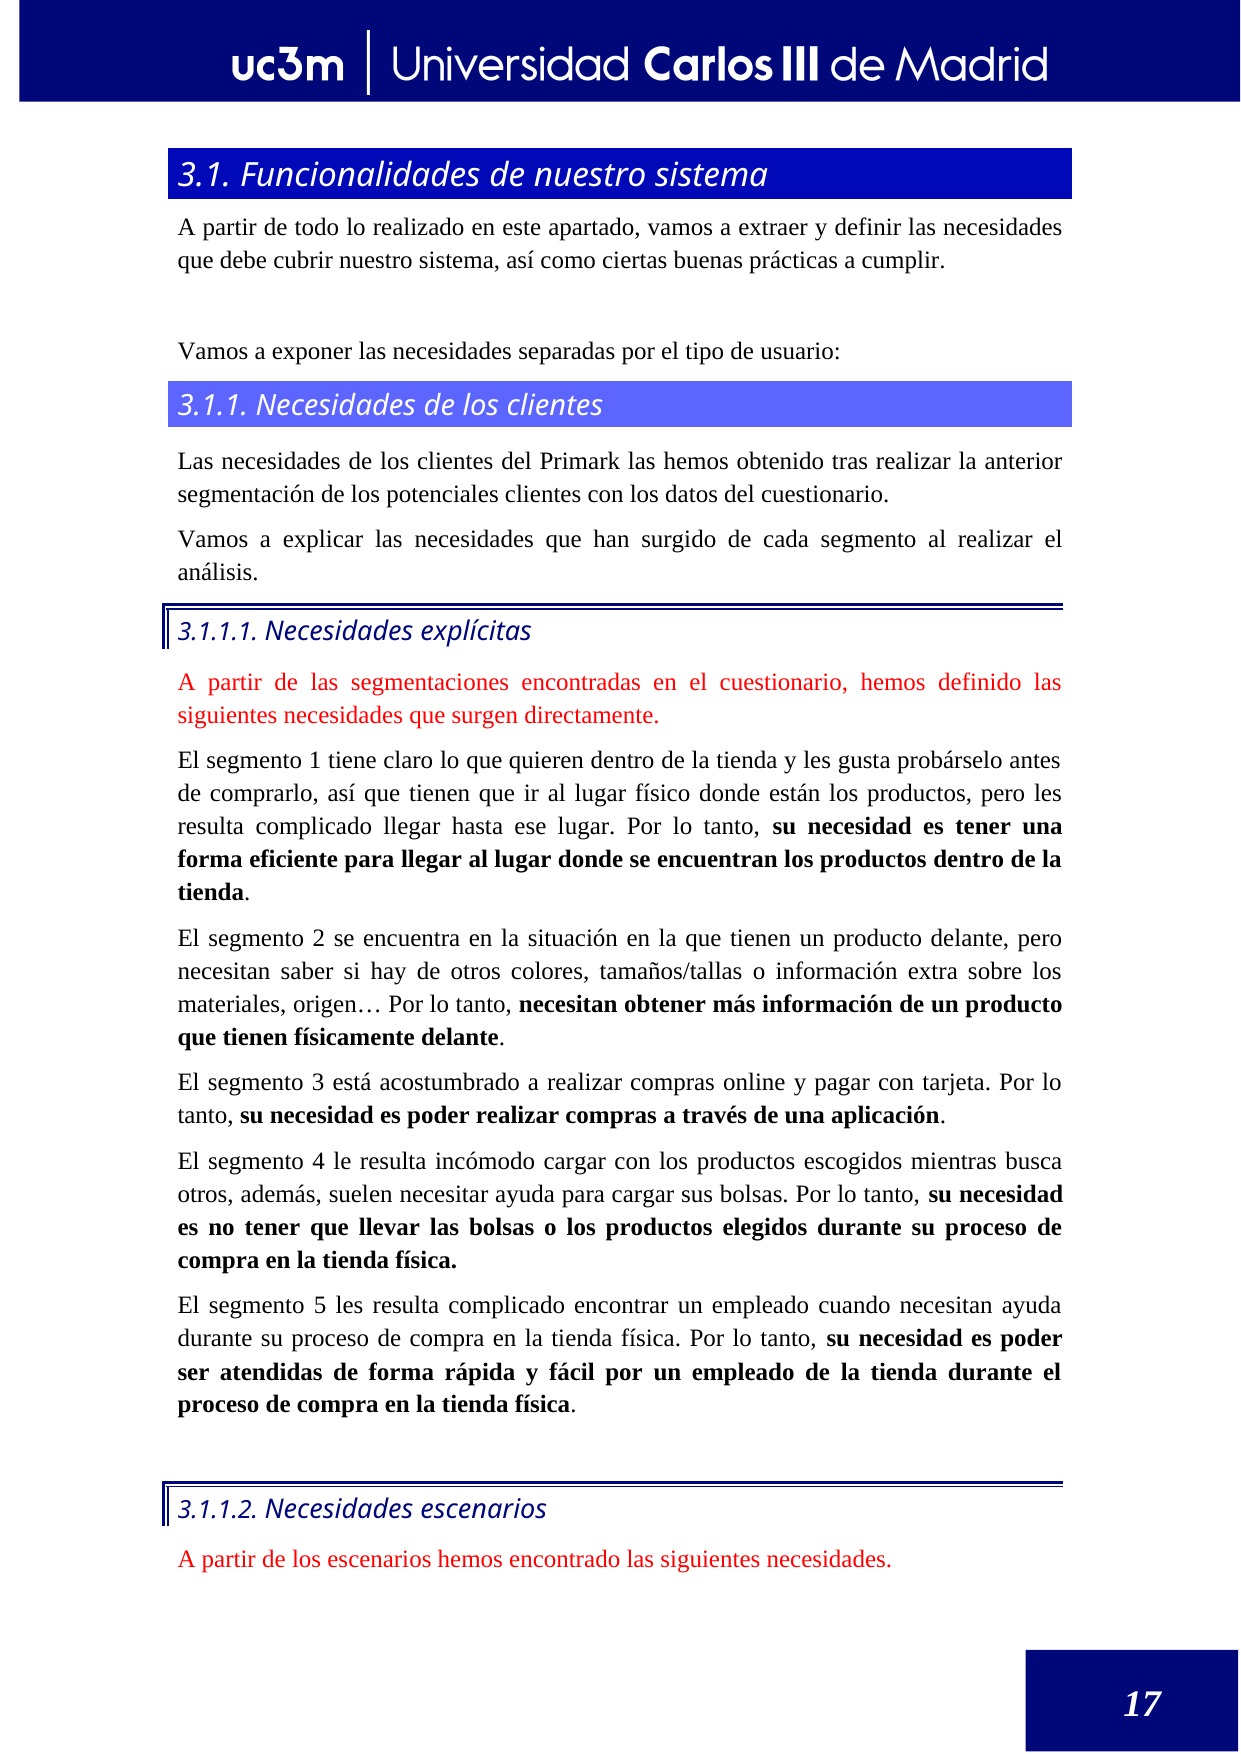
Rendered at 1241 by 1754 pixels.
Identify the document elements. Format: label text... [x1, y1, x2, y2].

subtitle Necesidades escenarios [169, 1487, 1063, 1526]
text A partir de las segmentaciones encontradas en el cuestionario, hemos definido las siguientes necesidades que surgen directamente. [177, 667, 1063, 728]
text El segmento 1 tiene claro lo que quieren dentro de la tienda y les gusta probárselo antes de comprarlo, así que tienen que ir al lugar físico donde están los productos, pero les resulta complicado llegar hasta ese lugar. Por lo tanto, su necesidad es tener una forma eficiente para llegar al lugar donde se encuentran los productos dentro de la tienda. [177, 745, 1063, 906]
text El segmento 3 está acostumbrado a realizar compras online y pagar con tarjeta. Por lo tanto, su necesidad es poder realizar compras a través de una aplicación. [177, 1067, 1063, 1129]
subtitle Necesidades de los clientes [169, 383, 1071, 426]
text A partir de los escenarios hemos encontrado las siguientes necesidades. [177, 1544, 1063, 1573]
picture [196, 20, 1083, 95]
text Vamos a exponer las necesidades separadas por el tipo de usuario: [177, 336, 1063, 365]
subtitle Funcionalidades de nuestro sistema [169, 149, 1071, 198]
text Las necesidades de los clientes del Primark las hemos obtenido tras realizar la anterior segmentación de los potenciales clientes con los datos del cuestionario. [177, 446, 1063, 508]
text El segmento 5 les resulta complicado encontrar un empleado cuando necesitan ayuda durante su proceso de compra en la tienda física. Por lo tanto, su necesidad es poder ser atendidas de forma rápida y fácil por un empleado de la tienda durante el proceso de compra en la tienda física. [177, 1291, 1063, 1418]
text El segmento 4 le resulta incómodo cargar con los productos escogidos mientras busca otros, además, suelen necesitar ayuda para cargar sus bolsas. Por lo tanto, su necesidad es no tener que llevar las bolsas o los productos elegidos durante su proceso de compra en la tienda física. [177, 1146, 1063, 1274]
text A partir de todo lo realizado en este apartado, vamos a extraer y definir las necesidades que debe cubrir nuestro sistema, así como ciertas buenas prácticas a cumplir. [177, 212, 1063, 274]
text Vamos a explicar las necesidades que han surgido de cada segmento al realizar el análisis. [177, 524, 1063, 586]
text El segmento 2 se encuentra en la situación en la que tienen un producto delante, pero necesitan saber si hay de otros colores, tamaños/tallas o información extra sobre los materiales, origen… Por lo tanto, necesitan obtener más información de un producto que tienen físicamente delante. [177, 923, 1063, 1051]
subtitle Necesidades explícitas [169, 610, 1063, 649]
